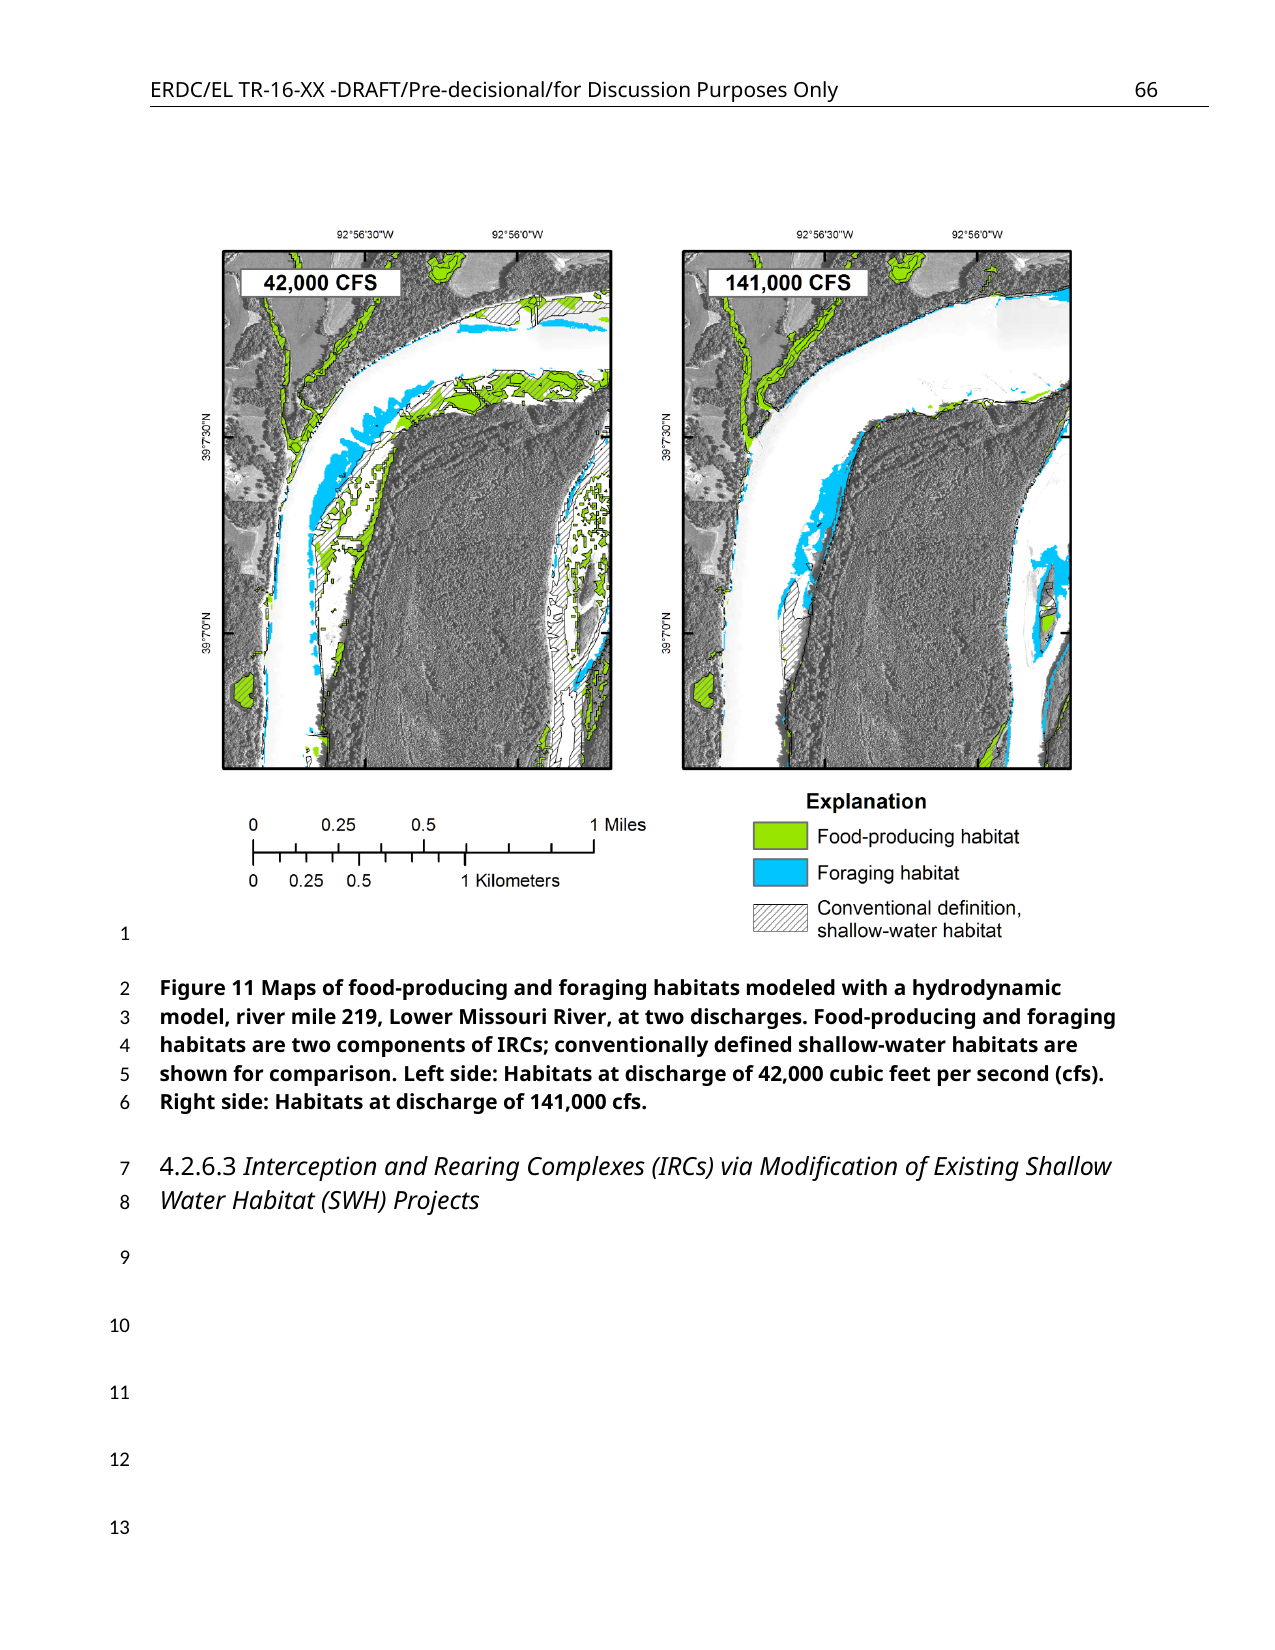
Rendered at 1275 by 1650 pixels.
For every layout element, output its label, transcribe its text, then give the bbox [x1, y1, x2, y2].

subtitle Interception and Rearing Complexes (IRCs) via Modification of Existing Shallow Water Habitat (SWH) Projects [159, 1149, 1134, 1217]
picture [159, 187, 1134, 940]
